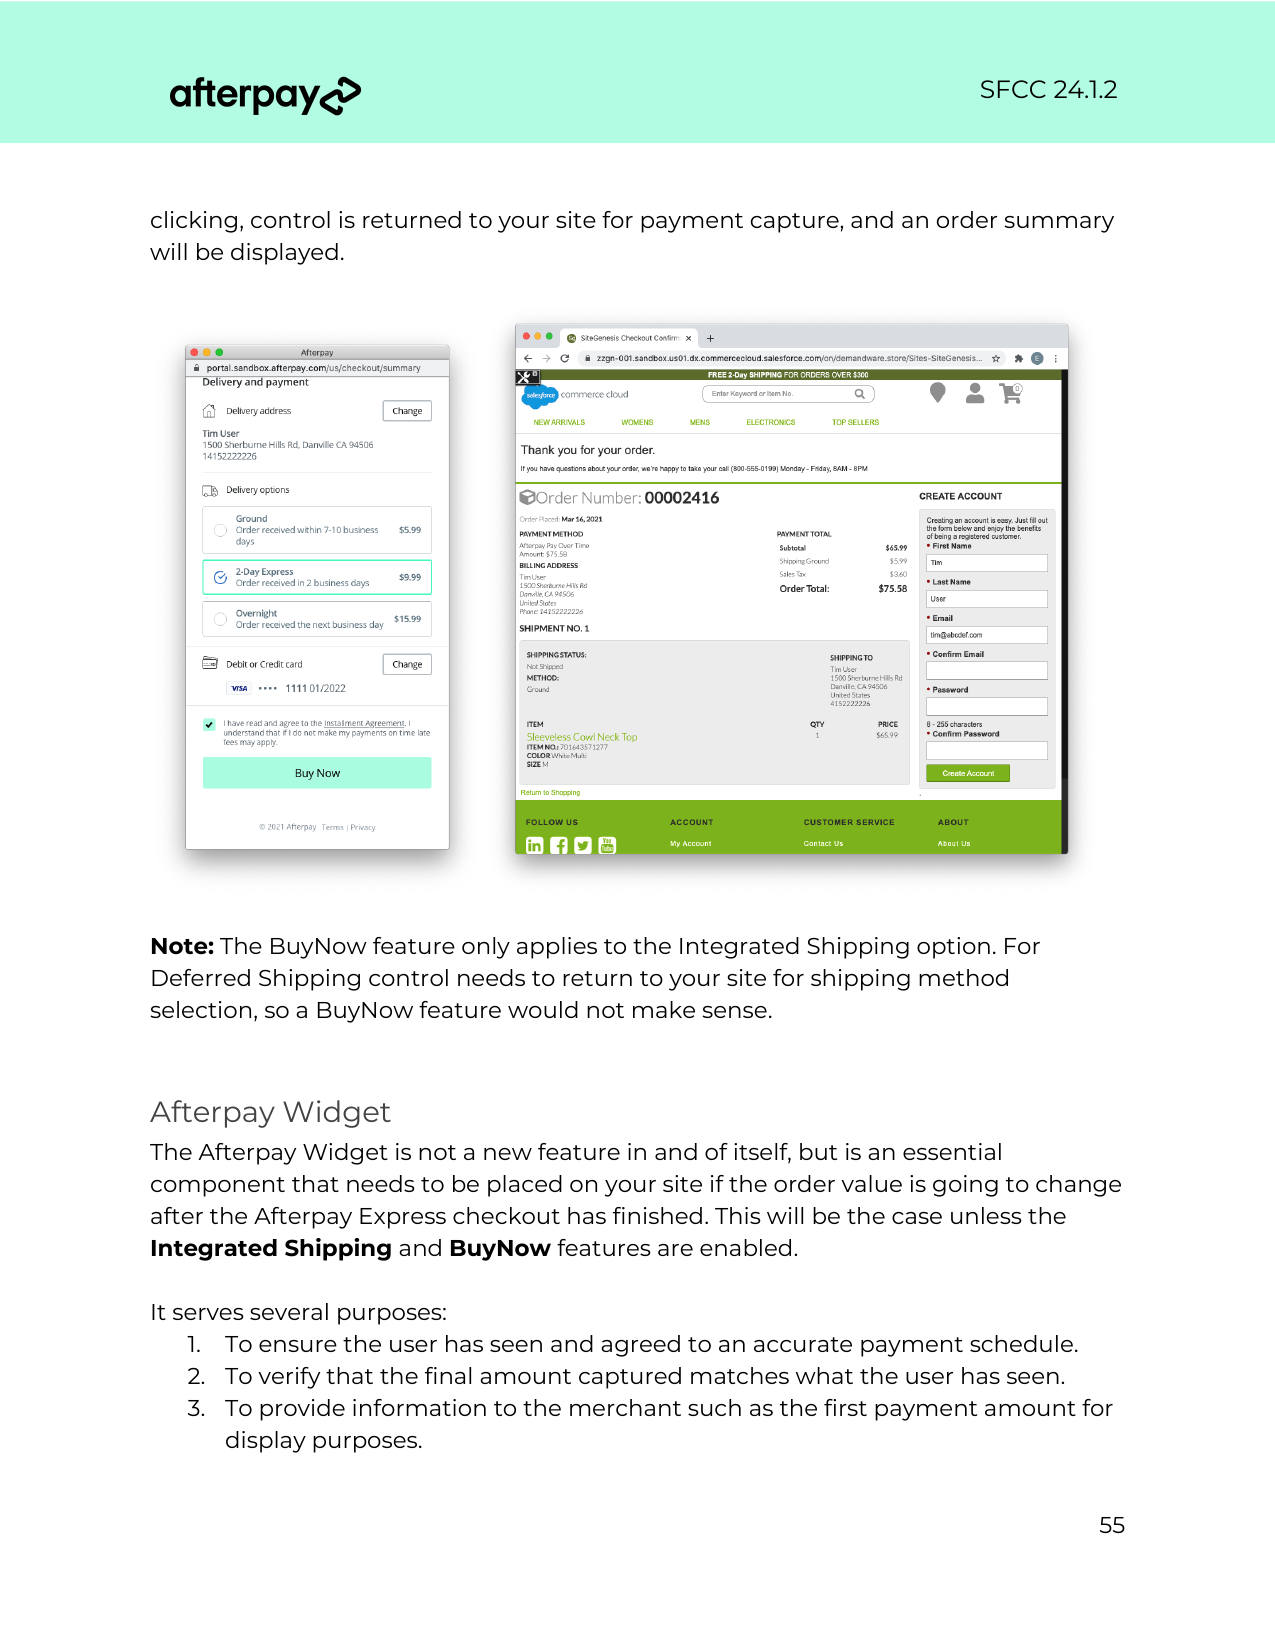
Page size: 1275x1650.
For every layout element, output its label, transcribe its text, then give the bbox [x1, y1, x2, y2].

picture [150, 302, 1100, 896]
list To verify that the final amount captured matches what the user has seen. [187, 1362, 1125, 1390]
text Note: The BuyNow feature only applies to the Integrated Shipping option. For Deferred Shipping control needs to return to your site for shipping method selection, so a BuyNow feature would not make sense. [150, 932, 1125, 1024]
list To provide information to the merchant such as the first payment amount for display purposes. [187, 1394, 1125, 1454]
list To ensure the user has seen and agreed to an accurate payment schedule. [187, 1330, 1125, 1358]
text The Afterpay Widget is not a new feature in and of itself, but is an essential component that needs to be placed on your site if the order value is going to change after the Afterpay Express checkout has finished. This will be the case unless the Integrated Shipping and BuyNow features are enabled. It serves several purposes: [150, 1138, 1125, 1326]
picture [134, 48, 397, 144]
subtitle Afterpay Widget [150, 1094, 1125, 1129]
